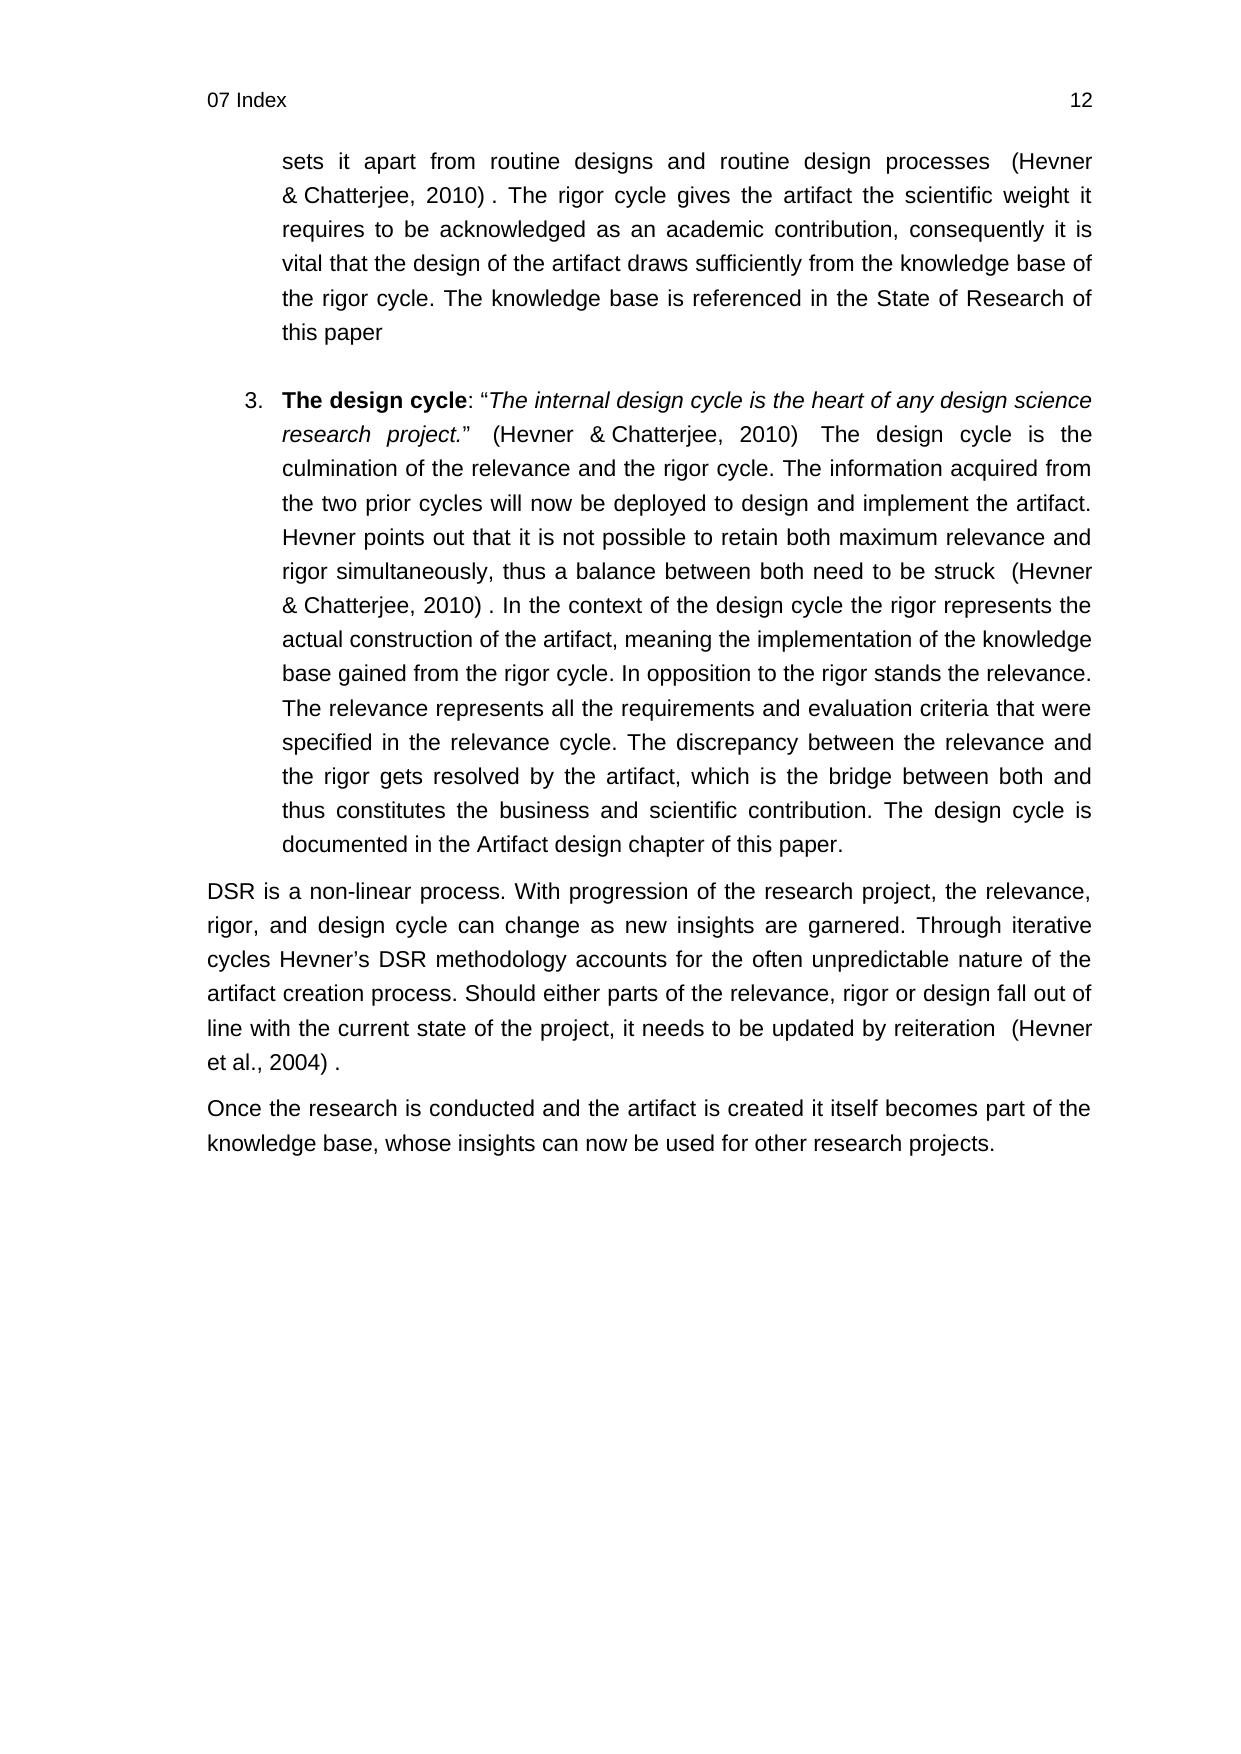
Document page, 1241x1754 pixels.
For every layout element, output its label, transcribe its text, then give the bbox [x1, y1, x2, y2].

text DSR is a non-linear process. With progression of the research project, the relevance, rigor, and design cycle can change as new insights are garnered. Through iterative cycles Hevner’s DSR methodology accounts for the often unpredictable nature of the artifact creation process. Should either parts of the relevance, rigor or design fall out of line with the current state of the project, it needs to be updated by reiteration [207, 878, 1092, 1075]
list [244, 148, 1092, 345]
text Once the research is conducted and the artifact is created it itself becomes part of the knowledge base, whose insights can now be used for other research projects. [207, 1095, 1092, 1156]
list The design cycle: “The internal design cycle is the heart of any design science research project.” The design cycle is the culmination of the relevance and the rigor cycle. The information acquired from the two prior cycles will now be deployed to design and implement the artifact. Hevner points out that it is not possible to retain both maximum relevance and rigor simultaneously, thus a balance between both need to be struck . In the context of the design cycle the rigor represents the actual construction of the artifact, meaning the implementation of the knowledge base gained from the rigor cycle. In opposition to the rigor stands the relevance. The relevance represents all the requirements and evaluation criteria that were specified in the relevance cycle. The discrepancy between the relevance and the rigor gets resolved by the artifact, which is the bridge between both and thus constitutes the business and scientific contribution. The design cycle is documented in the Artifact design chapter of this paper. [244, 387, 1092, 858]
